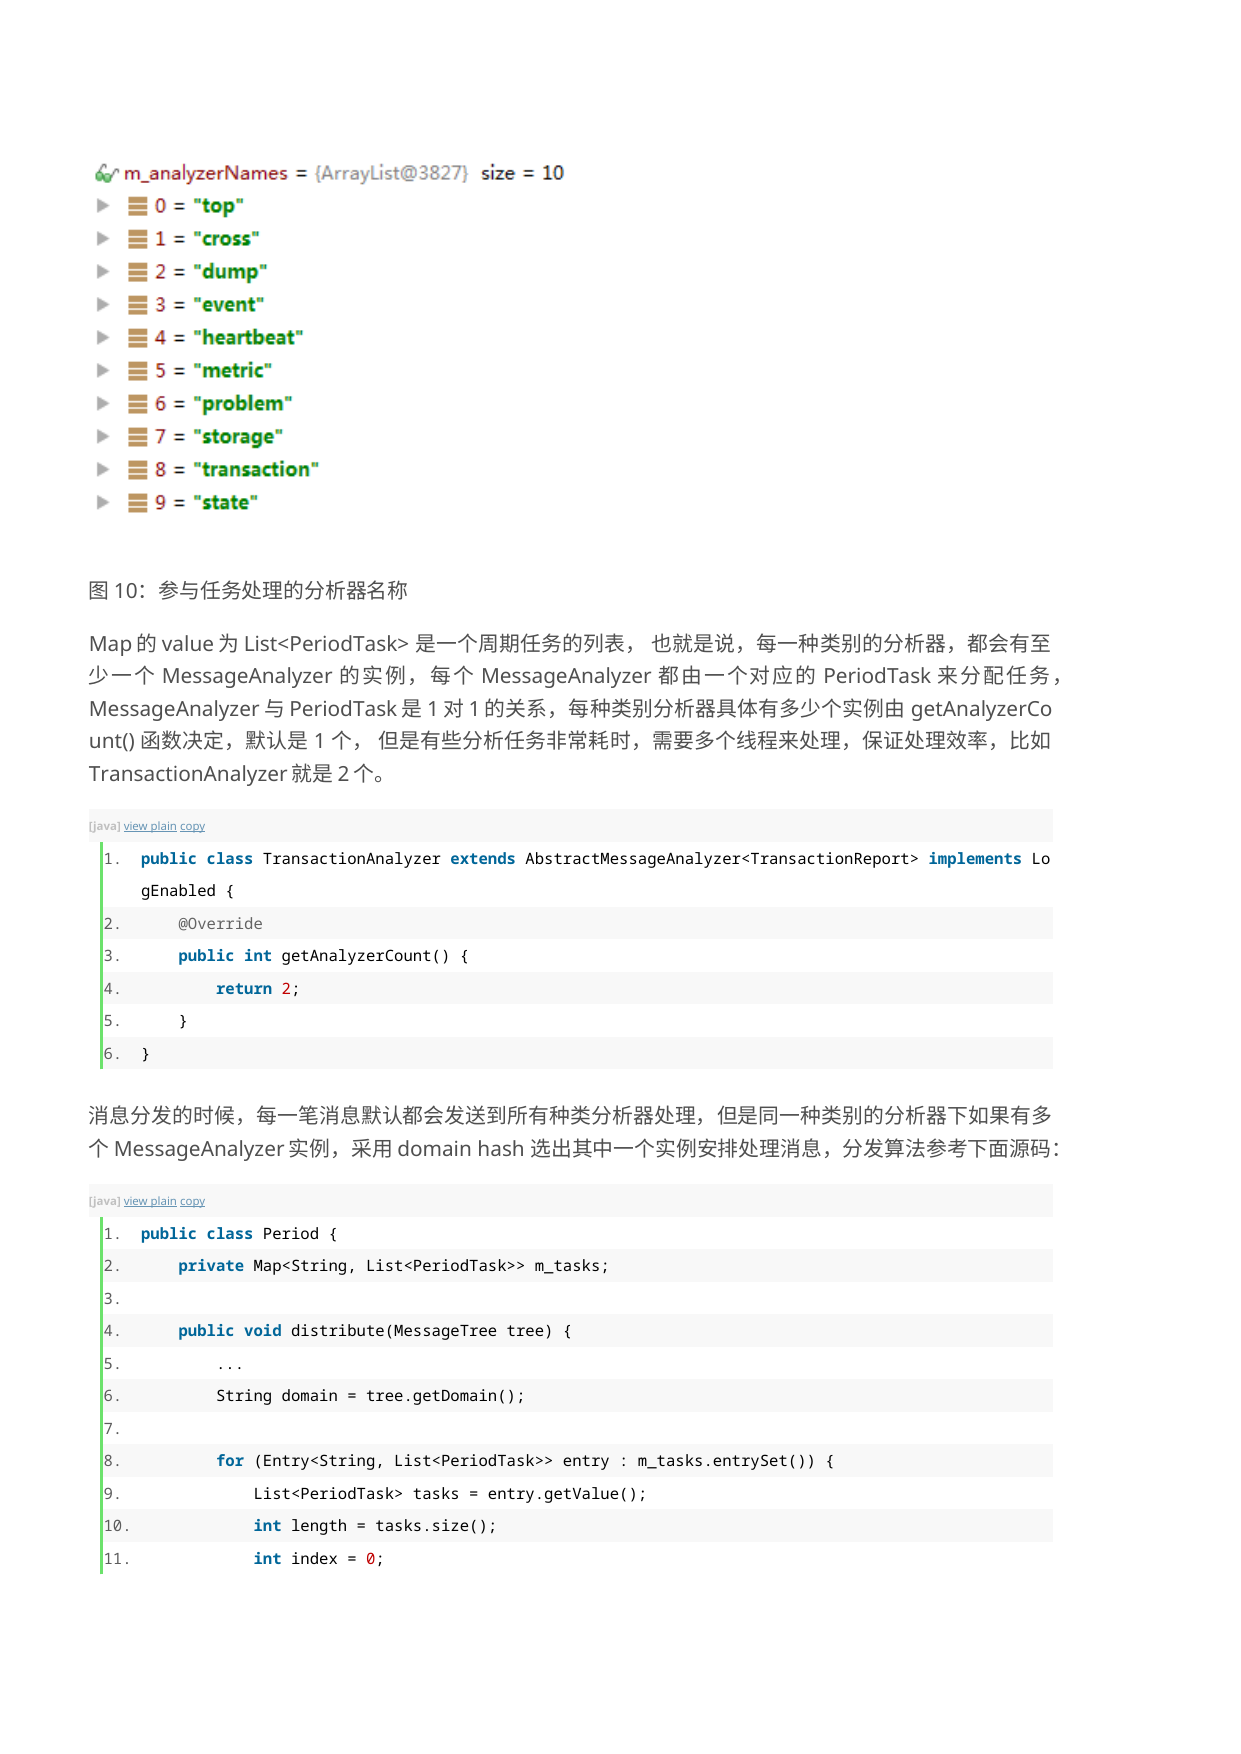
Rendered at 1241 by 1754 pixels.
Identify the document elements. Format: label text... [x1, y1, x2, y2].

list public class TransactionAnalyzer extends AbstractMessageAnalyzer<TransactionReport> implements LogEnabled { [103, 842, 1053, 907]
text 图10：参与任务处理的分析器名称 [89, 573, 1053, 605]
list } [103, 1037, 1053, 1069]
list private Map<String, List<PeriodTask>> m_tasks; [103, 1249, 1053, 1282]
list public void distribute(MessageTree tree) { [103, 1314, 1053, 1347]
list return 2; [103, 972, 1053, 1004]
list @Override [103, 907, 1053, 939]
list List<PeriodTask> tasks = entry.getValue(); [103, 1477, 1053, 1509]
list for (Entry<String, List<PeriodTask>> entry : m_tasks.entrySet()) { [103, 1444, 1053, 1477]
text [java] view plain copy [89, 1184, 1053, 1217]
list public class Period { [103, 1217, 1053, 1249]
list ... [103, 1347, 1053, 1379]
picture [88, 162, 597, 530]
list int length = tasks.size(); [103, 1509, 1053, 1542]
list String domain = tree.getDomain(); [103, 1379, 1053, 1412]
list } [103, 1004, 1053, 1037]
text Map的value为List<PeriodTask> 是一个周期任务的列表， 也就是说，每一种类别的分析器，都会有至少一个MessageAnalyzer的实例，每个MessageAnalyzer都由一个对应的PeriodTask来分配任务，MessageAnalyzer与PeriodTask是1对1的关系，每种类别分析器具体有多少个实例由 getAnalyzerCount() 函数决定，默认是 1 个， 但是有些分析任务非常耗时，需要多个线程来处理，保证处理效率，比如 TransactionAnalyzer就是2个。 [89, 626, 1053, 789]
list public int getAnalyzerCount() { [103, 939, 1053, 972]
text 消息分发的时候，每一笔消息默认都会发送到所有种类分析器处理，但是同一种类别的分析器下如果有多个MessageAnalyzer实例，采用domain hash 选出其中一个实例安排处理消息，分发算法参考下面源码： [89, 1099, 1053, 1164]
list int index = 0; [103, 1542, 1053, 1574]
text [java] view plain copy [89, 809, 1053, 842]
